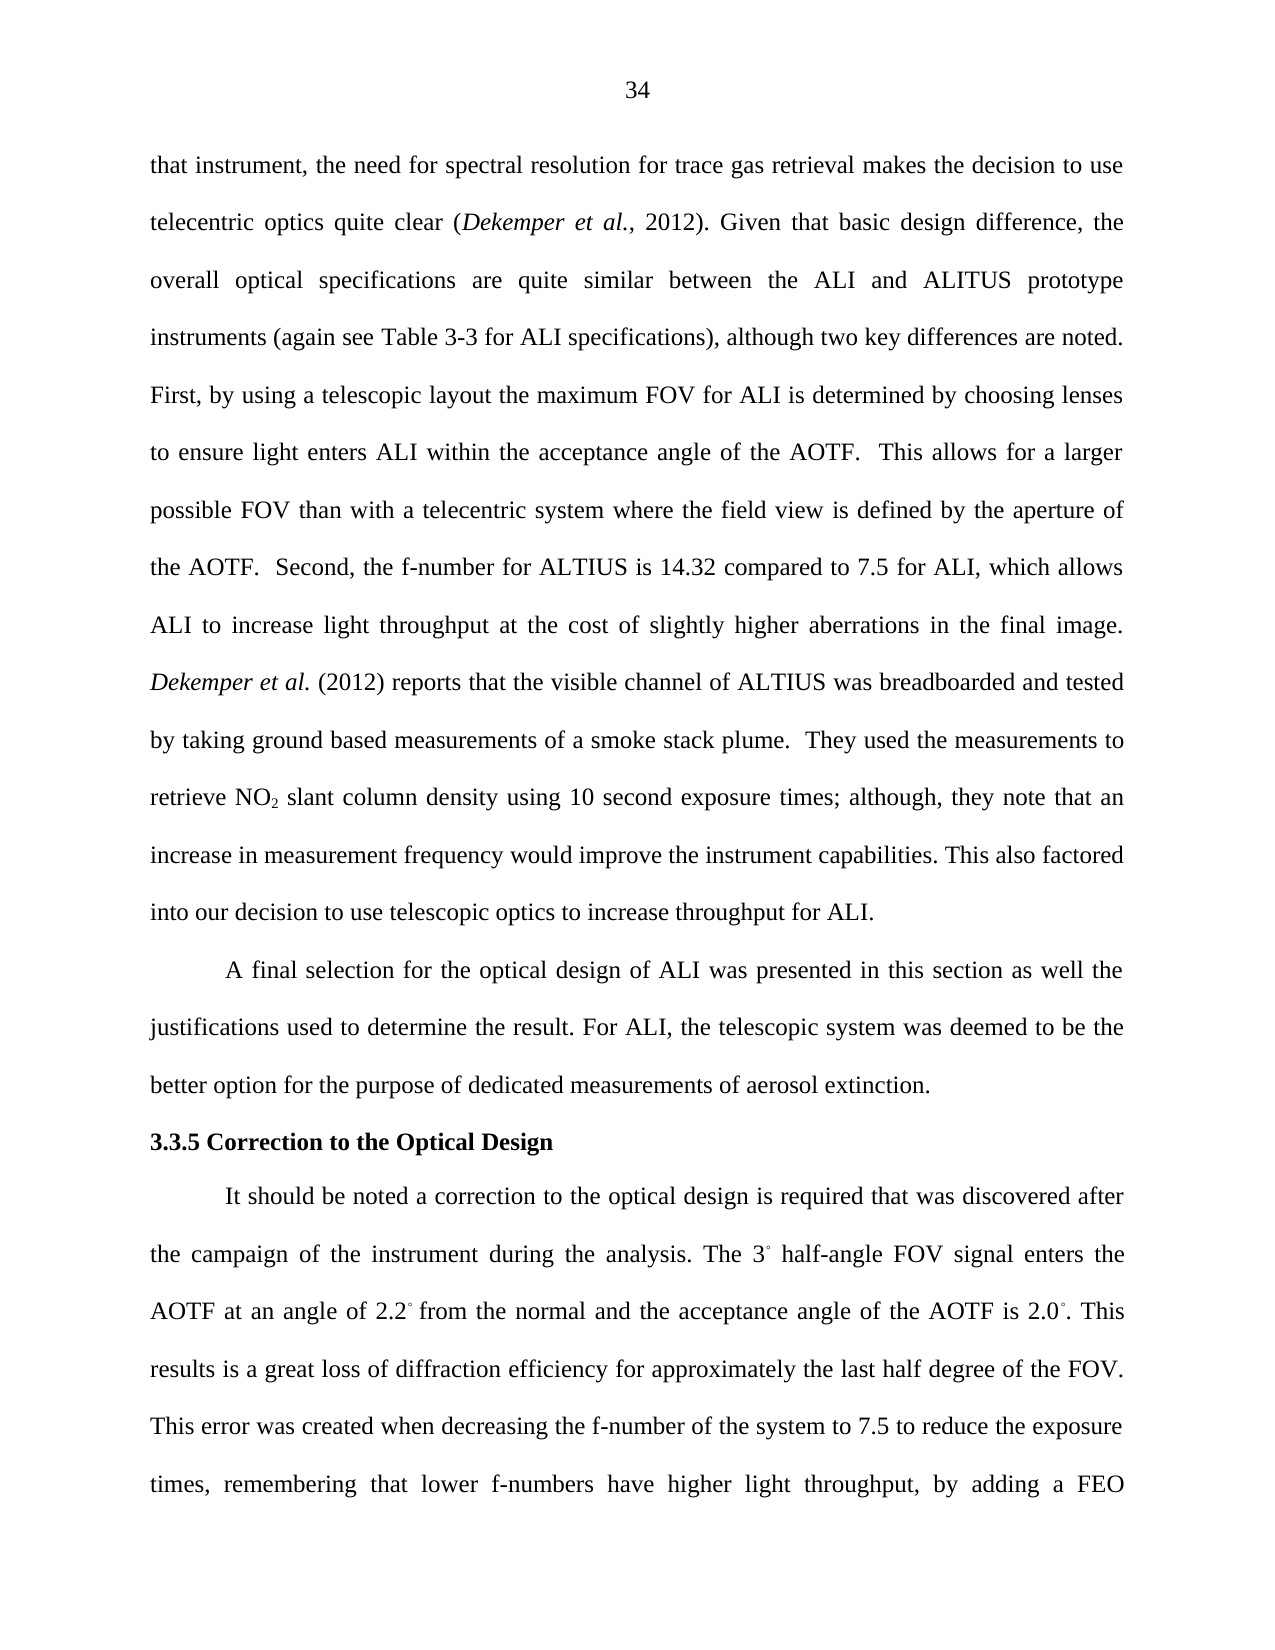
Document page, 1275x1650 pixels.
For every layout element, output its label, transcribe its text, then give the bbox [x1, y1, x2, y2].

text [150, 1181, 1125, 1497]
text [150, 150, 1125, 926]
text A final selection for the optical design of ALI was presented in this section as well the justifications used to determine the result. For ALI, the telescopic system was deemed to be the better option for the purpose of dedicated measurements of aerosol extinction. [150, 955, 1125, 1099]
subtitle 3.3.5 Correction to the Optical Design [150, 1127, 1125, 1156]
